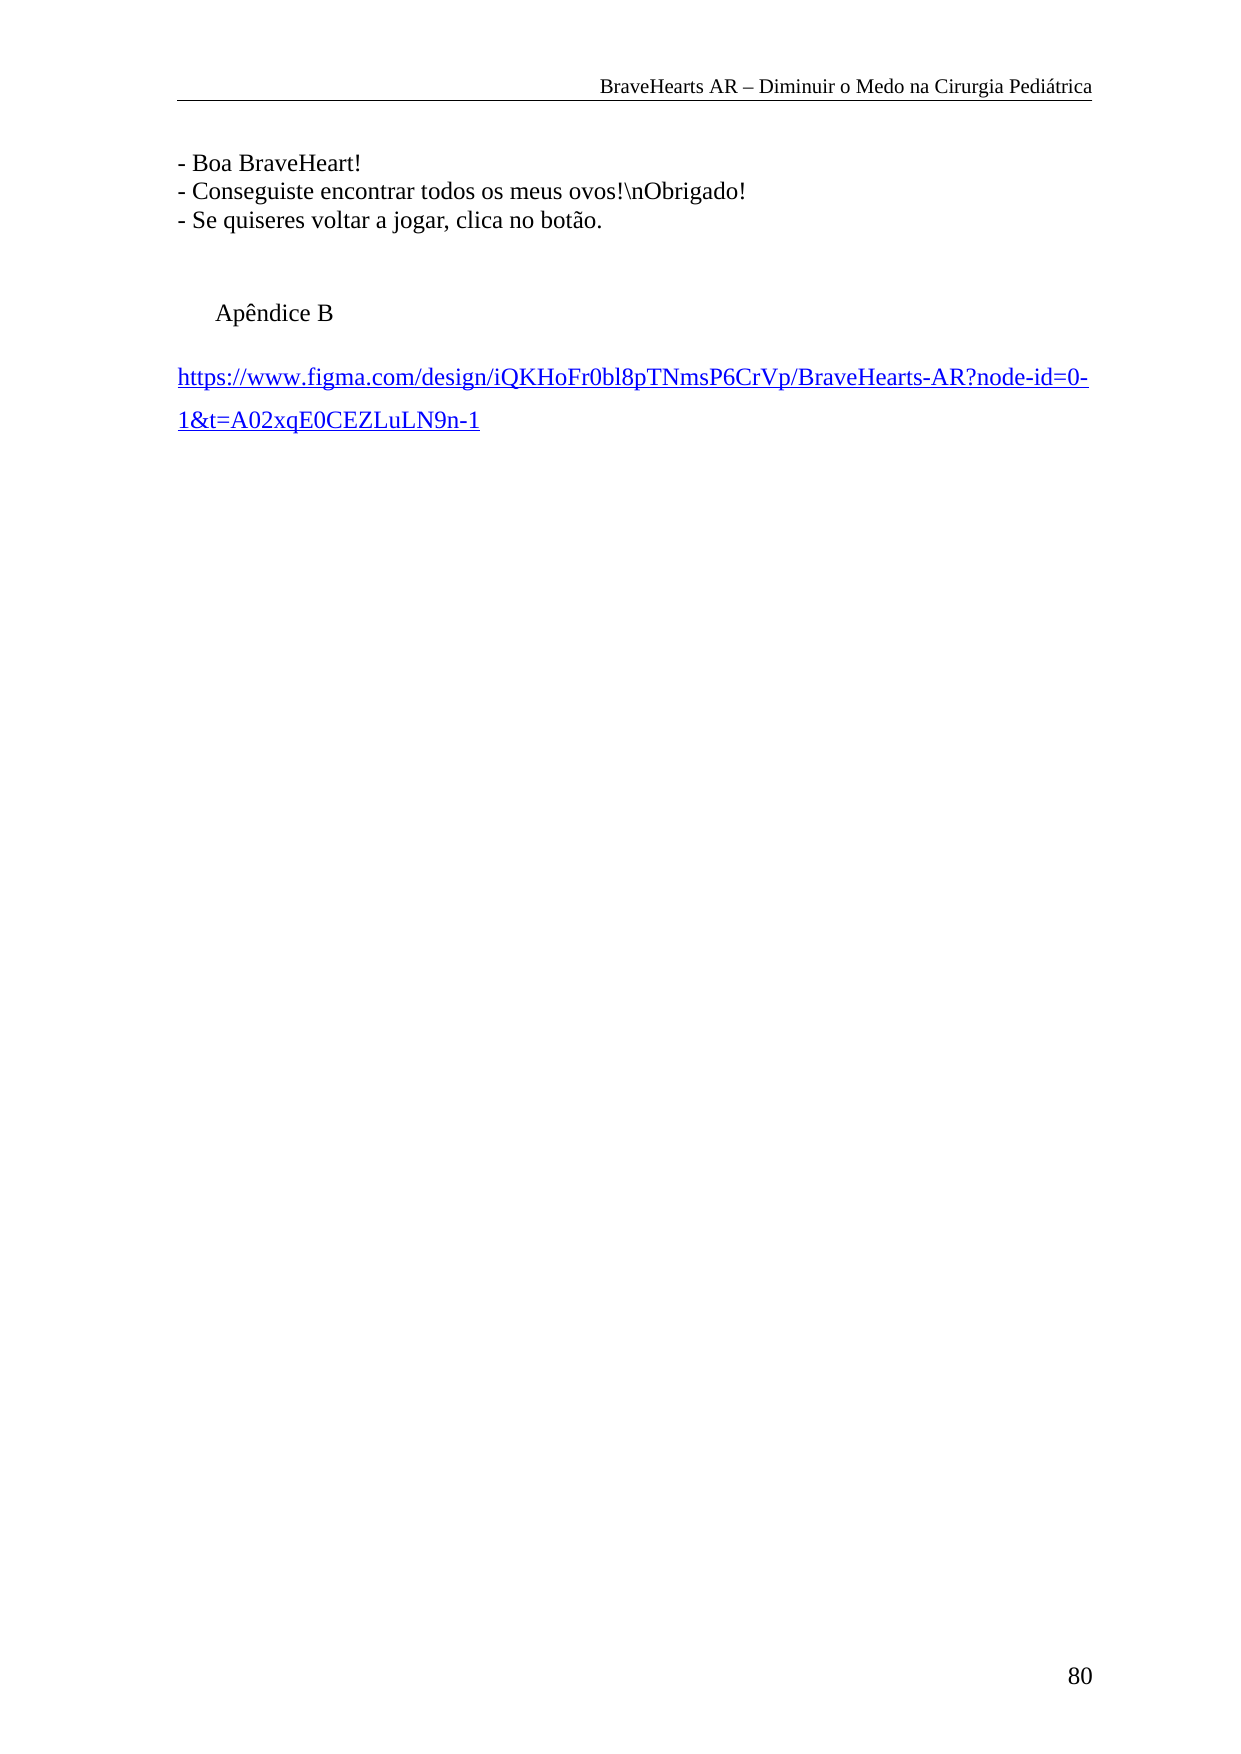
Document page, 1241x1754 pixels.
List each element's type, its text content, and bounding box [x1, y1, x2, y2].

text https://www.figma.com/design/iQKHoFr0bl8pTNmsP6CrVp/BraveHearts-AR?node-id=0-1&t=A02xqE0CEZLuLN9n-1 [177, 362, 1092, 434]
text - Se quiseres voltar a jogar, clica no botão. [177, 205, 1092, 234]
text Apêndice B [177, 298, 1092, 327]
text - Boa BraveHeart! [177, 148, 1092, 176]
text - Conseguiste encontrar todos os meus ovos!\nObrigado! [177, 176, 1092, 205]
